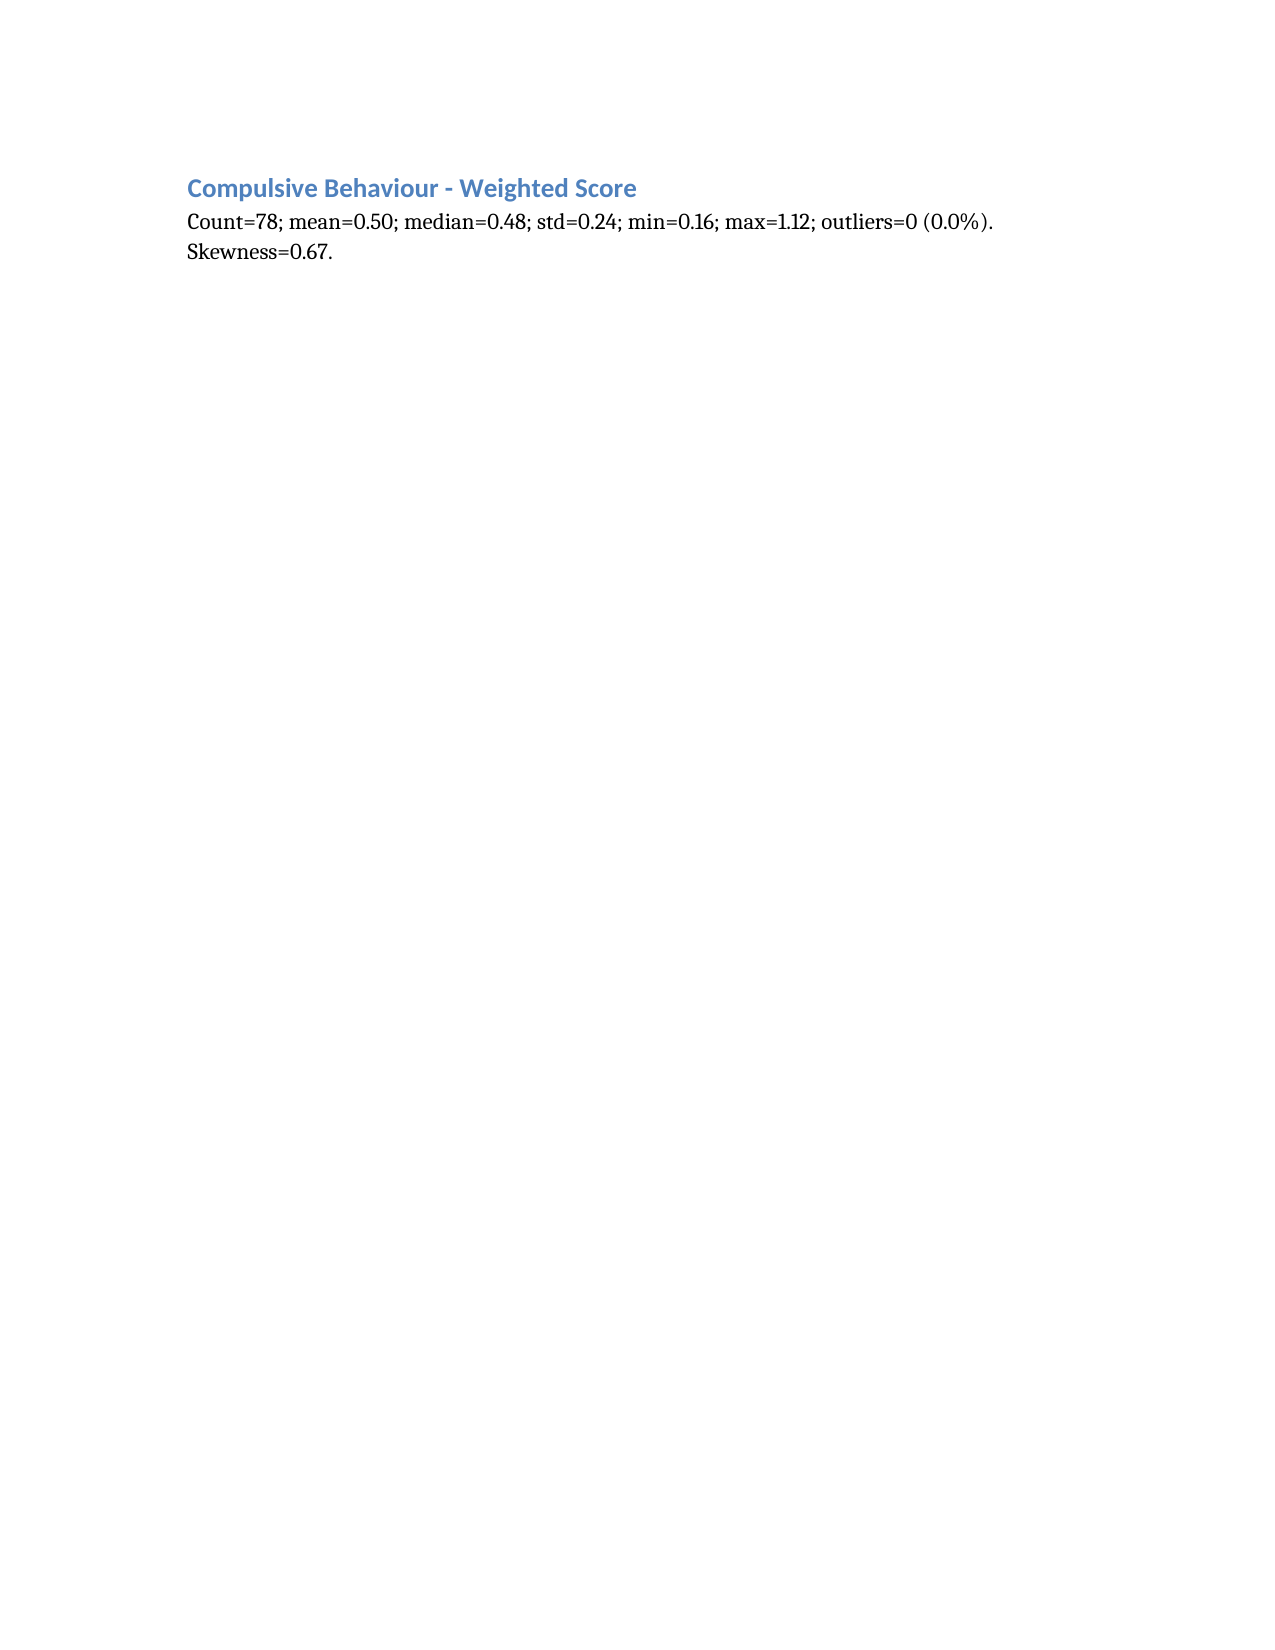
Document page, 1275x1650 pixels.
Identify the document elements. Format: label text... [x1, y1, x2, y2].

text Count=78; mean=0.50; median=0.48; std=0.24; min=0.16; max=1.12; outliers=0 (0.0%). Skewness=0.67. [187, 209, 1087, 265]
subtitle Compulsive Behaviour - Weighted Score [187, 171, 1087, 204]
